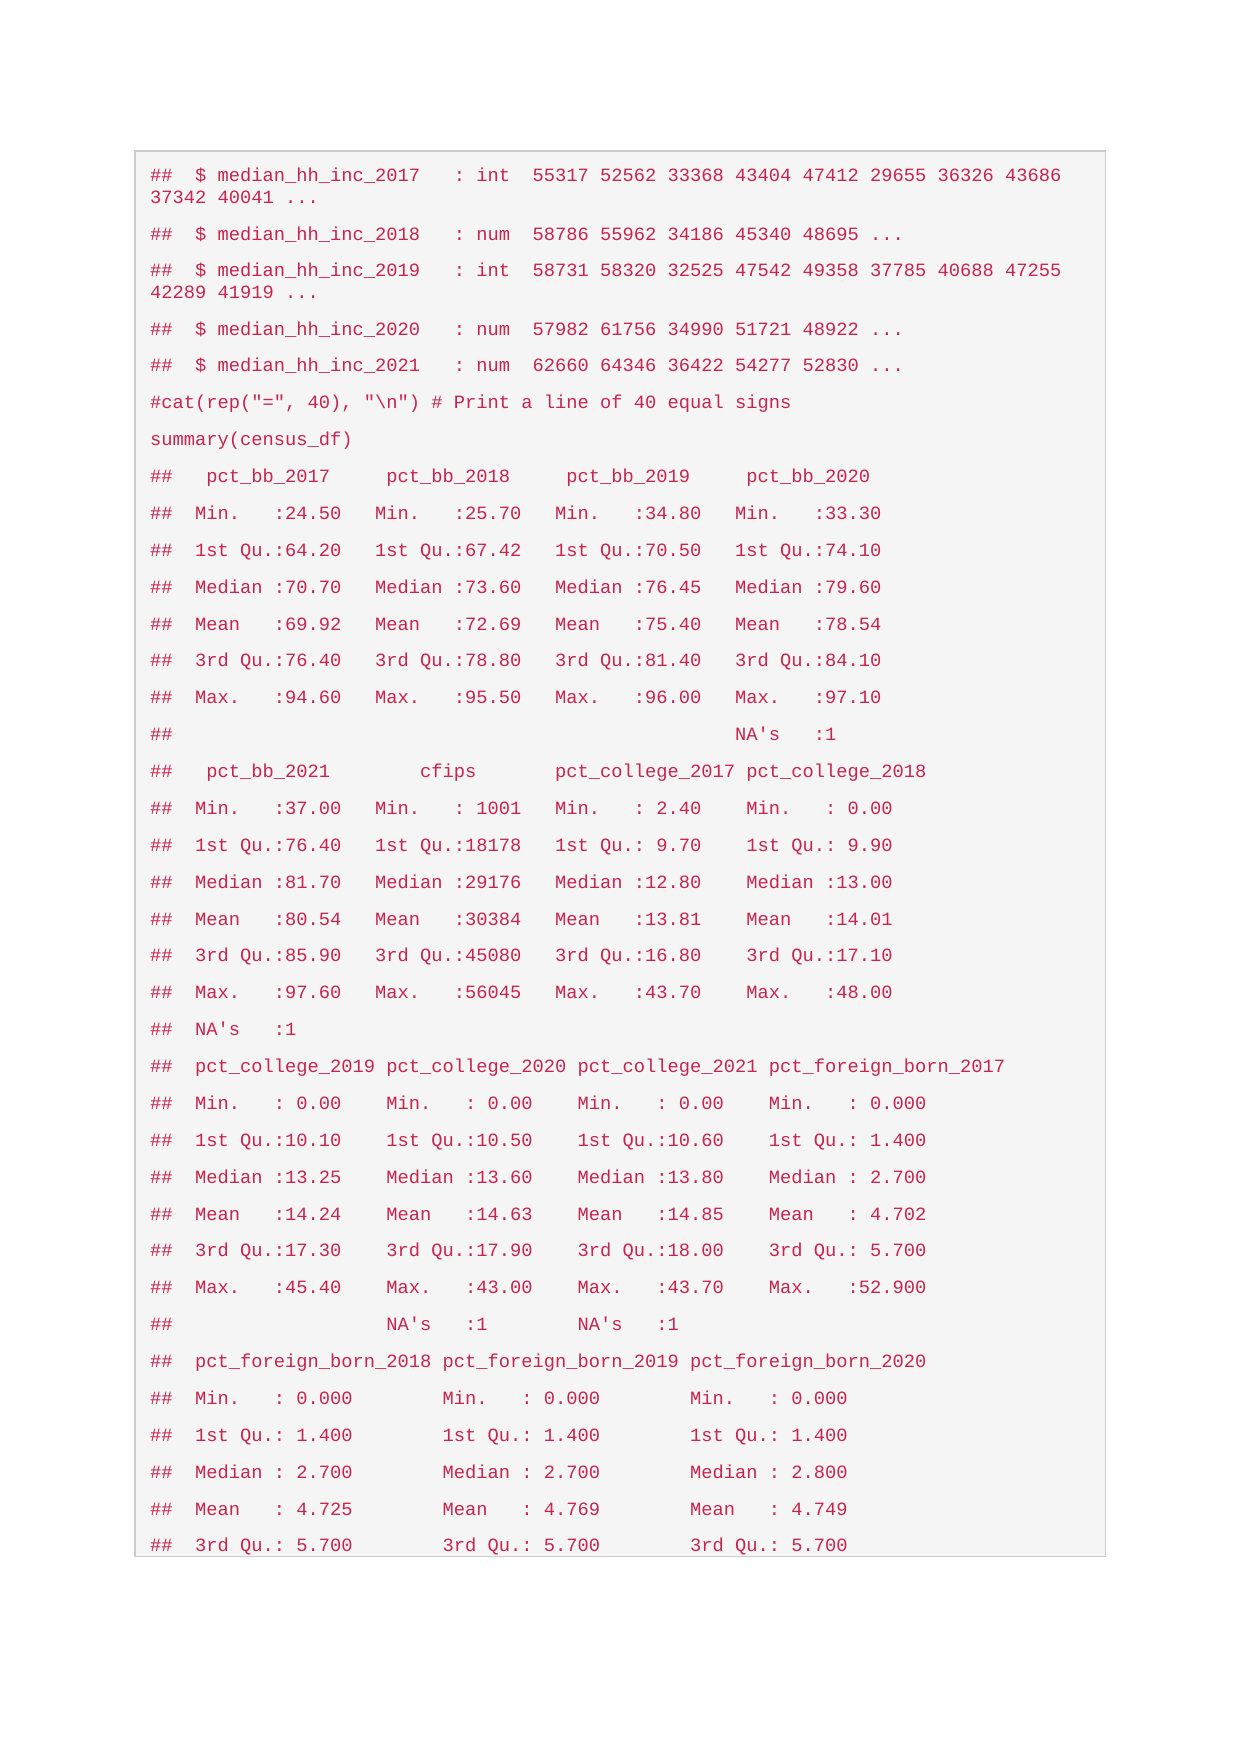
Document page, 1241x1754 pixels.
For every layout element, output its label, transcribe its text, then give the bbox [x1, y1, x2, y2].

text ## NA's :1 NA's :1 [136, 1299, 1105, 1336]
text ## 3rd Qu.:17.30 3rd Qu.:17.90 3rd Qu.:18.00 3rd Qu.: 5.700 [136, 1225, 1105, 1262]
text ## Max. :45.40 Max. :43.00 Max. :43.70 Max. :52.900 [136, 1262, 1105, 1299]
text ## pct_college_2019 pct_college_2020 pct_college_2021 pct_foreign_born_2017 [136, 1041, 1105, 1077]
text ## Median : 2.700 Median : 2.700 Median : 2.800 [136, 1446, 1105, 1483]
text ## Median :81.70 Median :29176 Median :12.80 Median :13.00 [136, 856, 1105, 893]
text ## Max. :97.60 Max. :56045 Max. :43.70 Max. :48.00 [136, 967, 1105, 1004]
text #cat(rep("=", 40), "\n") # Print a line of 40 equal signs [136, 377, 1105, 414]
text ## pct_bb_2021 cfips pct_college_2017 pct_college_2018 [136, 746, 1105, 782]
text ## pct_bb_2017 pct_bb_2018 pct_bb_2019 pct_bb_2020 [136, 451, 1105, 487]
text ## 3rd Qu.: 5.700 3rd Qu.: 5.700 3rd Qu.: 5.700 [136, 1520, 1105, 1556]
text ## $ median_hh_inc_2018 : num 58786 55962 34186 45340 48695 ... [136, 208, 1105, 245]
text ## NA's :1 [136, 709, 1105, 746]
text ## Min. : 0.00 Min. : 0.00 Min. : 0.00 Min. : 0.000 [136, 1077, 1105, 1114]
text ## Mean :69.92 Mean :72.69 Mean :75.40 Mean :78.54 [136, 598, 1105, 635]
text ## Min. : 0.000 Min. : 0.000 Min. : 0.000 [136, 1372, 1105, 1409]
text ## $ median_hh_inc_2019 : int 58731 58320 32525 47542 49358 37785 40688 47255 42289 41919 ... [136, 245, 1105, 303]
text ## pct_foreign_born_2018 pct_foreign_born_2019 pct_foreign_born_2020 [136, 1336, 1105, 1372]
text ## Max. :94.60 Max. :95.50 Max. :96.00 Max. :97.10 [136, 672, 1105, 709]
text ## $ median_hh_inc_2017 : int 55317 52562 33368 43404 47412 29655 36326 43686 37342 40041 ... [136, 152, 1105, 208]
text ## Min. :24.50 Min. :25.70 Min. :34.80 Min. :33.30 [136, 487, 1105, 524]
text ## Median :13.25 Median :13.60 Median :13.80 Median : 2.700 [136, 1151, 1105, 1188]
text ## 1st Qu.:64.20 1st Qu.:67.42 1st Qu.:70.50 1st Qu.:74.10 [136, 524, 1105, 561]
text ## 3rd Qu.:76.40 3rd Qu.:78.80 3rd Qu.:81.40 3rd Qu.:84.10 [136, 635, 1105, 672]
text ## Median :70.70 Median :73.60 Median :76.45 Median :79.60 [136, 561, 1105, 598]
text ## Min. :37.00 Min. : 1001 Min. : 2.40 Min. : 0.00 [136, 782, 1105, 819]
text ## $ median_hh_inc_2021 : num 62660 64346 36422 54277 52830 ... [136, 340, 1105, 377]
text ## 1st Qu.:10.10 1st Qu.:10.50 1st Qu.:10.60 1st Qu.: 1.400 [136, 1114, 1105, 1151]
text ## 1st Qu.: 1.400 1st Qu.: 1.400 1st Qu.: 1.400 [136, 1409, 1105, 1446]
text ## Mean : 4.725 Mean : 4.769 Mean : 4.749 [136, 1483, 1105, 1520]
text ## $ median_hh_inc_2020 : num 57982 61756 34990 51721 48922 ... [136, 303, 1105, 340]
text ## 3rd Qu.:85.90 3rd Qu.:45080 3rd Qu.:16.80 3rd Qu.:17.10 [136, 930, 1105, 967]
text ## Mean :14.24 Mean :14.63 Mean :14.85 Mean : 4.702 [136, 1188, 1105, 1225]
text summary(census_df) [136, 414, 1105, 451]
text ## 1st Qu.:76.40 1st Qu.:18178 1st Qu.: 9.70 1st Qu.: 9.90 [136, 819, 1105, 856]
text ## Mean :80.54 Mean :30384 Mean :13.81 Mean :14.01 [136, 893, 1105, 930]
text ## NA's :1 [136, 1004, 1105, 1041]
